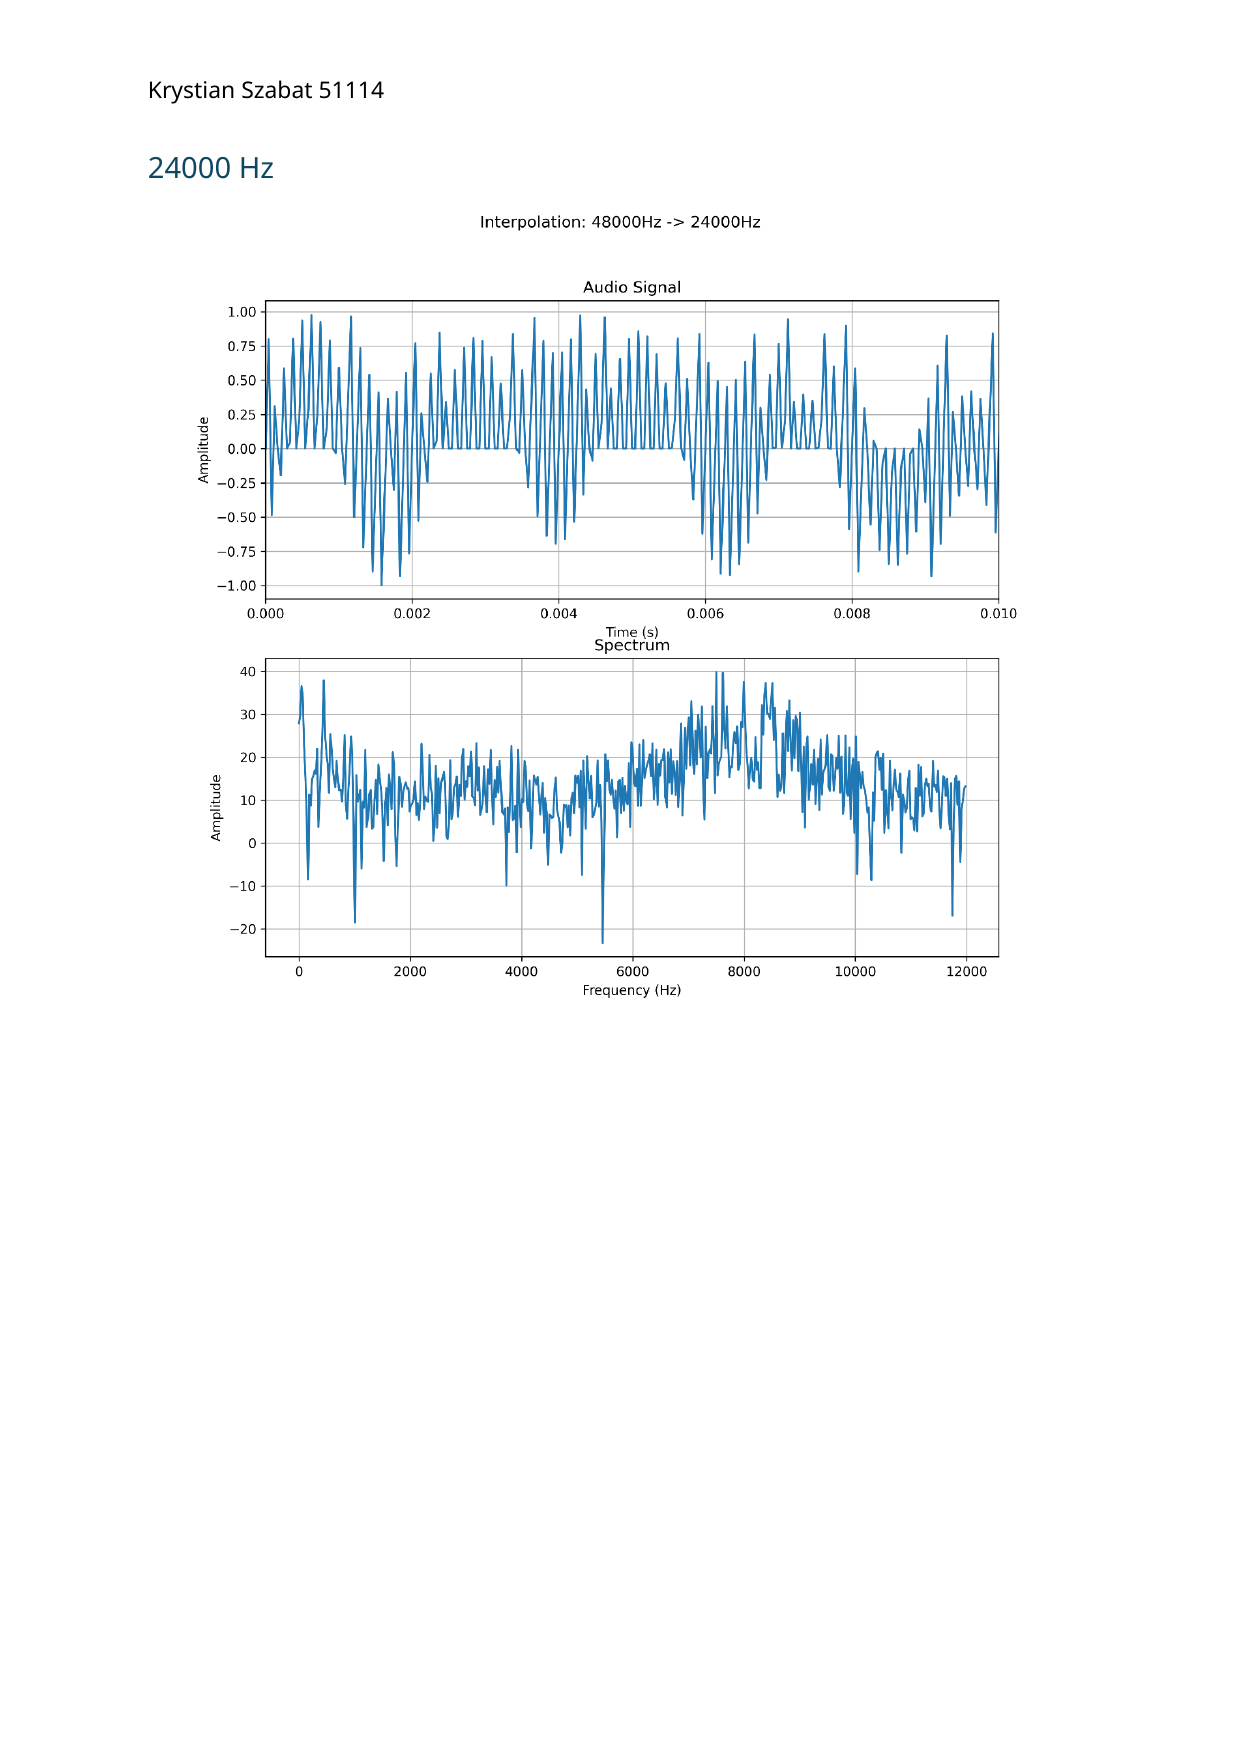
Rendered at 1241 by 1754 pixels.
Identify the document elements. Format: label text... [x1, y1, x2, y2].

subtitle 24000 Hz [148, 148, 1093, 187]
picture [147, 198, 1093, 1050]
